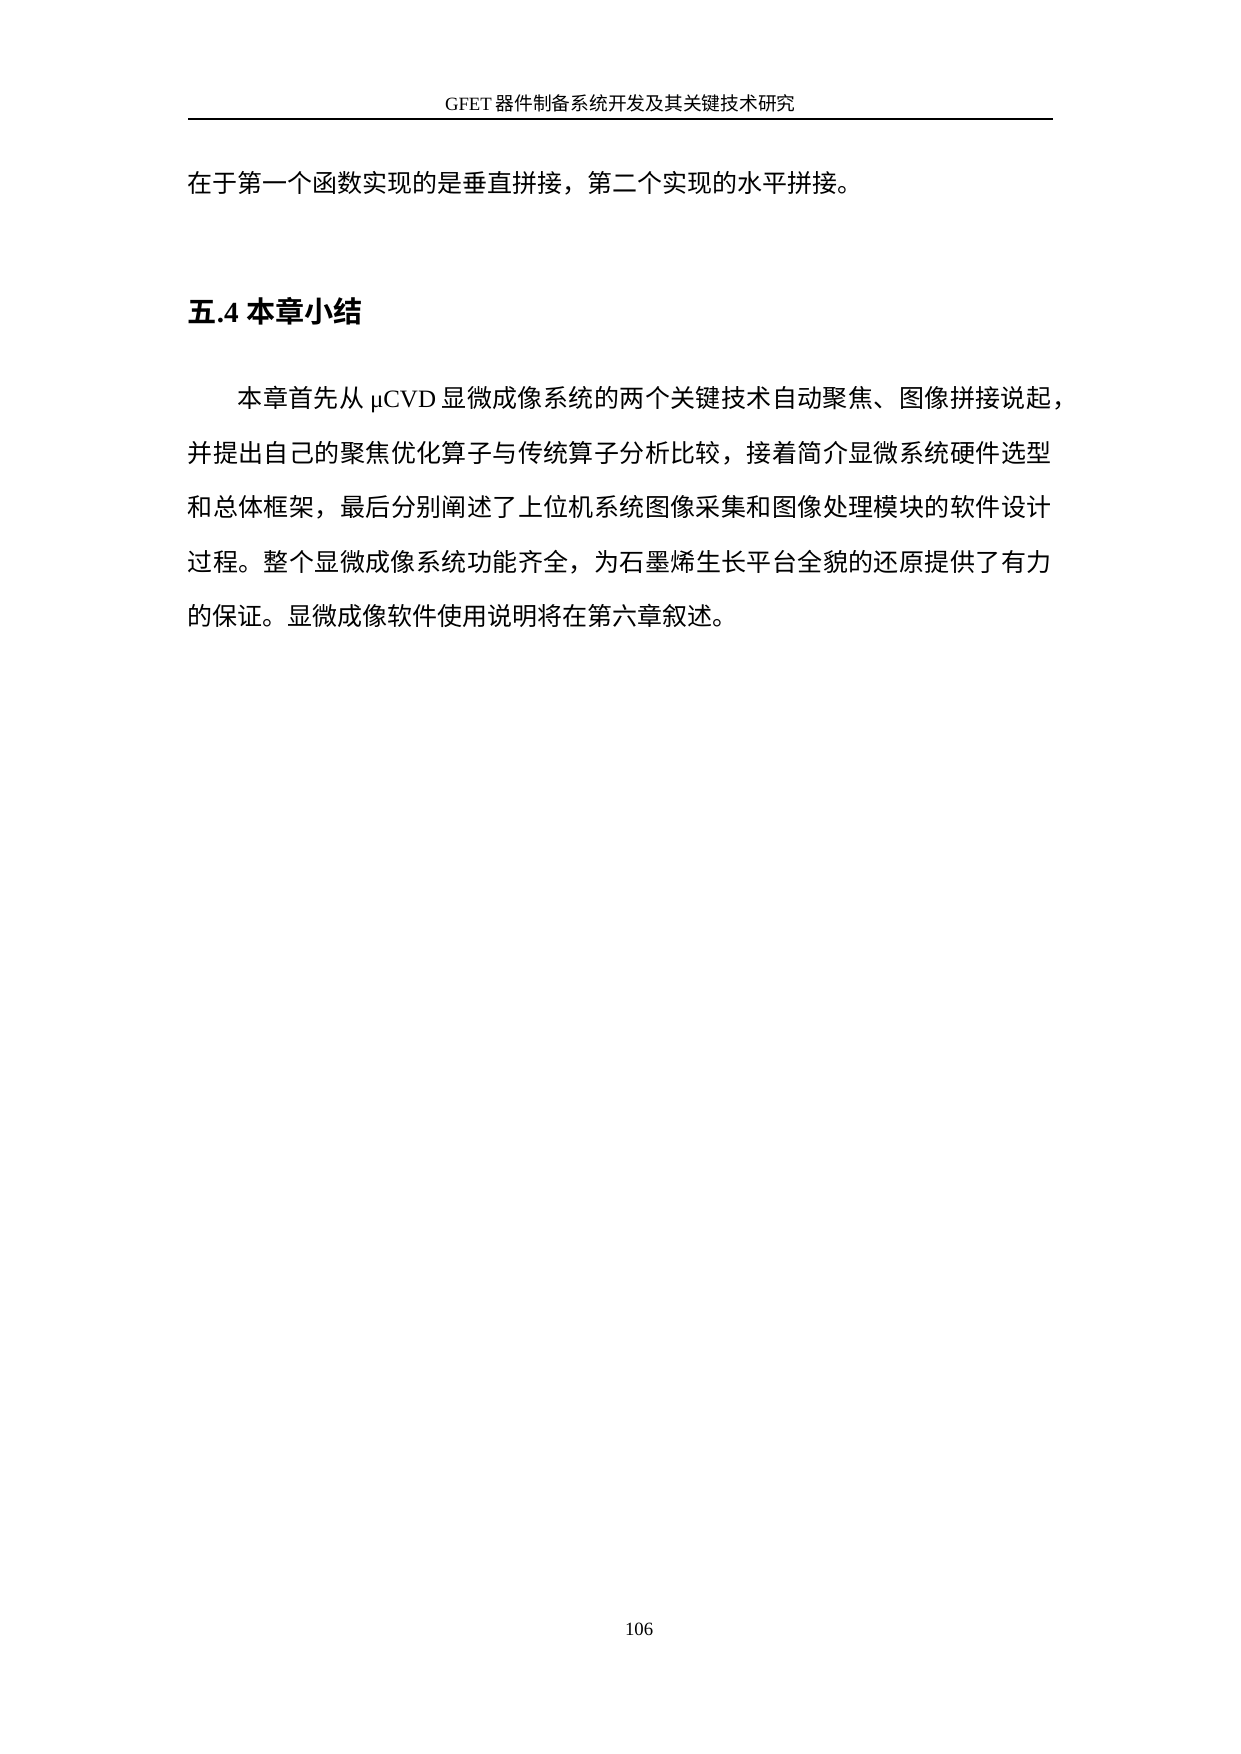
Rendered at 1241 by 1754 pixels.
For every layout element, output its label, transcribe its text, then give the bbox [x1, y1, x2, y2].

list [187, 164, 1053, 200]
subtitle 本章小结 [187, 288, 1053, 331]
text 本章首先从μCVD显微成像系统的两个关键技术自动聚焦、图像拼接说起，并提出自己的聚焦优化算子与传统算子分析比较，接着简介显微系统硬件选型和总体框架，最后分别阐述了上位机系统图像采集和图像处理模块的软件设计过程。整个显微成像系统功能齐全，为石墨烯生长平台全貌的还原提供了有力的保证。显微成像软件使用说明将在第六章叙述。 [187, 379, 1053, 633]
